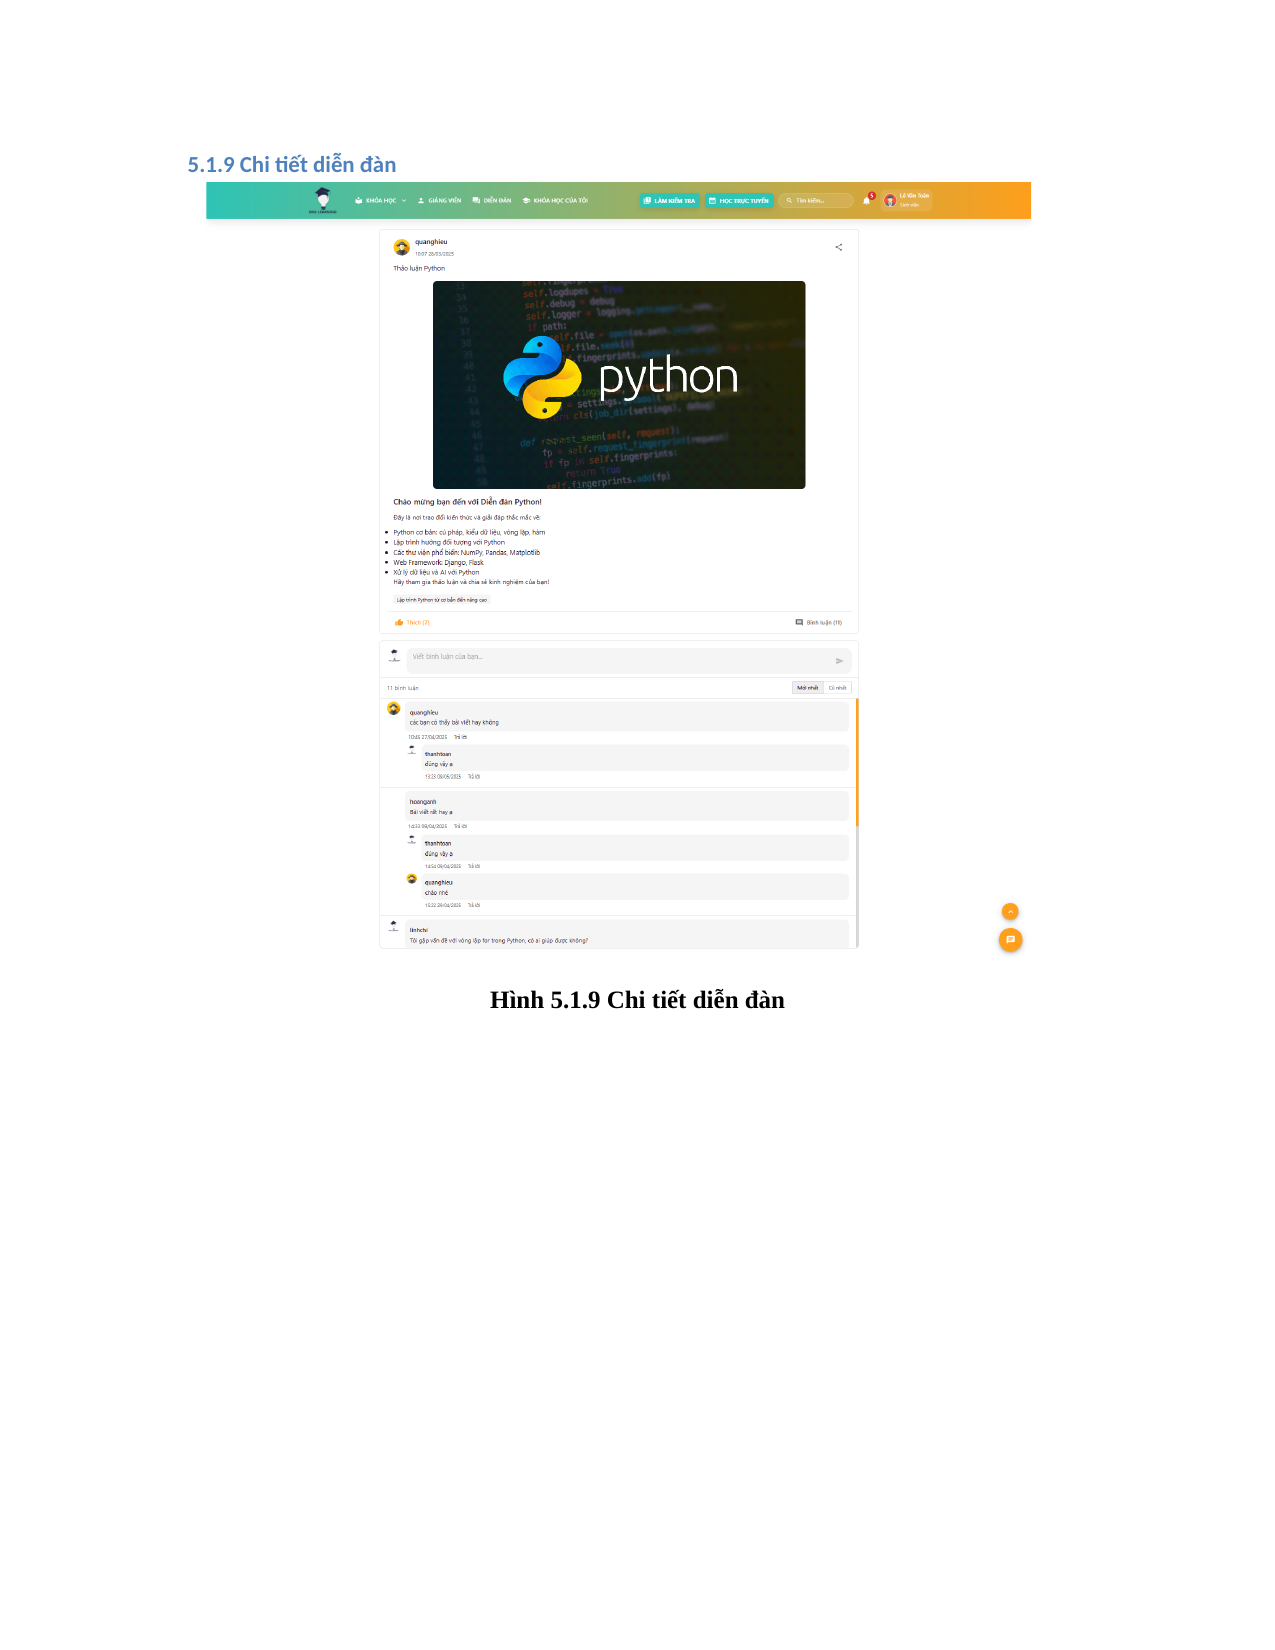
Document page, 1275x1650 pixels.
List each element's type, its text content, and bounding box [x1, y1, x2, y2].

picture [206, 182, 1032, 961]
subtitle 5.1.9 Chi tiết diễn đàn [187, 150, 1087, 178]
text Hình 5.1.9 Chi tiết diễn đàn [187, 986, 1087, 1014]
